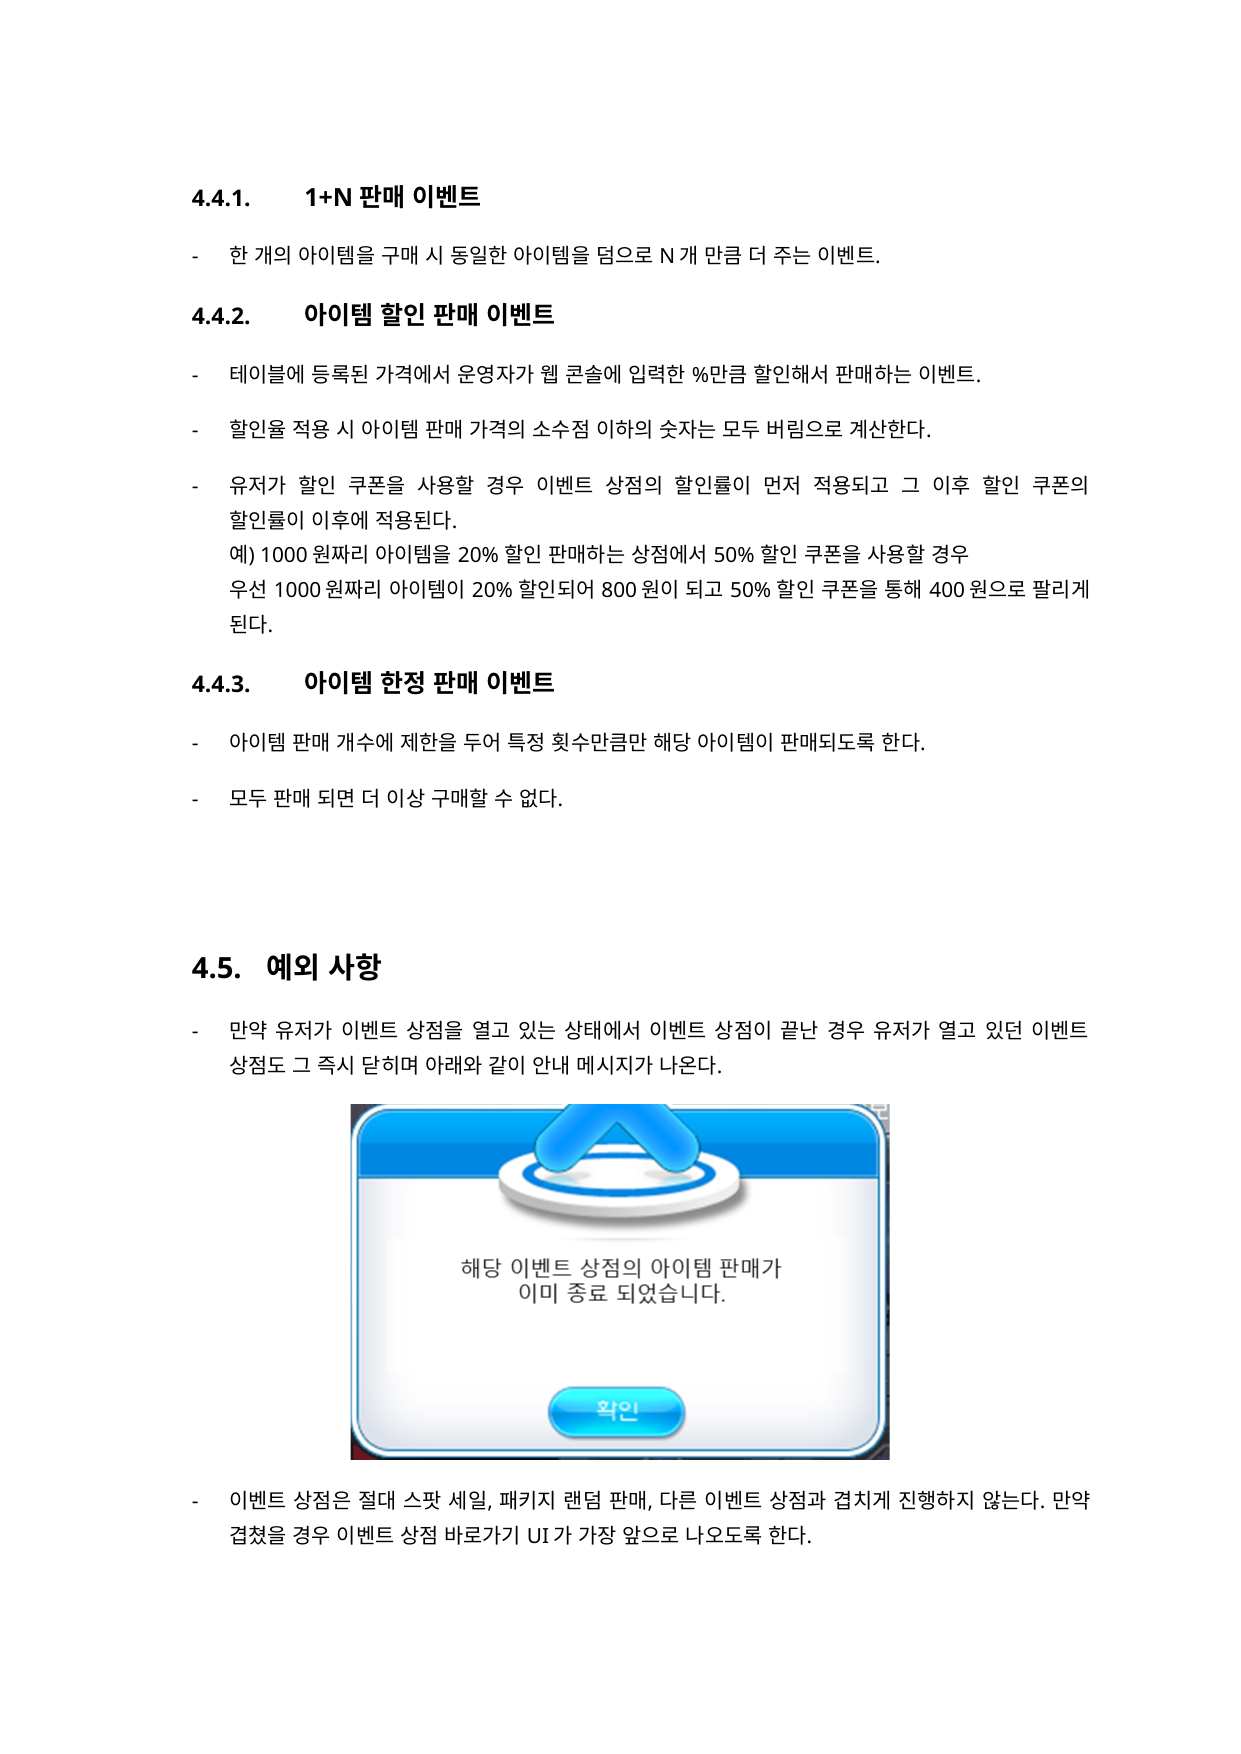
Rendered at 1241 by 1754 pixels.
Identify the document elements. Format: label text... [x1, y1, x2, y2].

list 유저가 할인 쿠폰을 사용할 경우 이벤트 상점의 할인률이 먼저 적용되고 그 이후 할인 쿠폰의 할인률이 이후에 적용된다. 예) 1000원짜리 아이템을 20% 할인 판매하는 상점에서 50% 할인 쿠폰을 사용할 경우 우선 1000원짜리 아이템이 20% 할인되어 800원이 되고 50% 할인 쿠폰을 통해 400원으로 팔리게 된다. [192, 469, 1090, 638]
list 테이블에 등록된 가격에서 운영자가 웹 콘솔에 입력한 %만큼 할인해서 판매하는 이벤트. [192, 358, 1090, 388]
list 한 개의 아이템을 구매 시 동일한 아이템을 덤으로 N개 만큼 더 주는 이벤트. [192, 240, 1090, 270]
subtitle 아이템 할인 판매 이벤트 [192, 295, 1090, 332]
subtitle 아이템 한정 판매 이벤트 [192, 664, 1090, 700]
subtitle 예외 사항 [192, 944, 1090, 987]
list 이벤트 상점은 절대 스팟 세일, 패키지 랜덤 판매, 다른 이벤트 상점과 겹치게 진행하지 않는다. 만약 겹쳤을 경우 이벤트 상점 바로가기 UI가 가장 앞으로 나오도록 한다. [192, 1484, 1090, 1549]
picture [350, 1104, 890, 1460]
list 할인율 적용 시 아이템 판매 가격의 소수점 이하의 숫자는 모두 버림으로 계산한다. [192, 413, 1090, 444]
list 만약 유저가 이벤트 상점을 열고 있는 상태에서 이벤트 상점이 끝난 경우 유저가 열고 있던 이벤트 상점도 그 즉시 닫히며 아래와 같이 안내 메시지가 나온다. [192, 1014, 1090, 1079]
subtitle 1+N 판매 이벤트 [192, 177, 1090, 213]
list 모두 판매 되면 더 이상 구매할 수 없다. [192, 782, 1090, 812]
list 아이템 판매 개수에 제한을 두어 특정 횟수만큼만 해당 아이템이 판매되도록 한다. [192, 726, 1090, 757]
